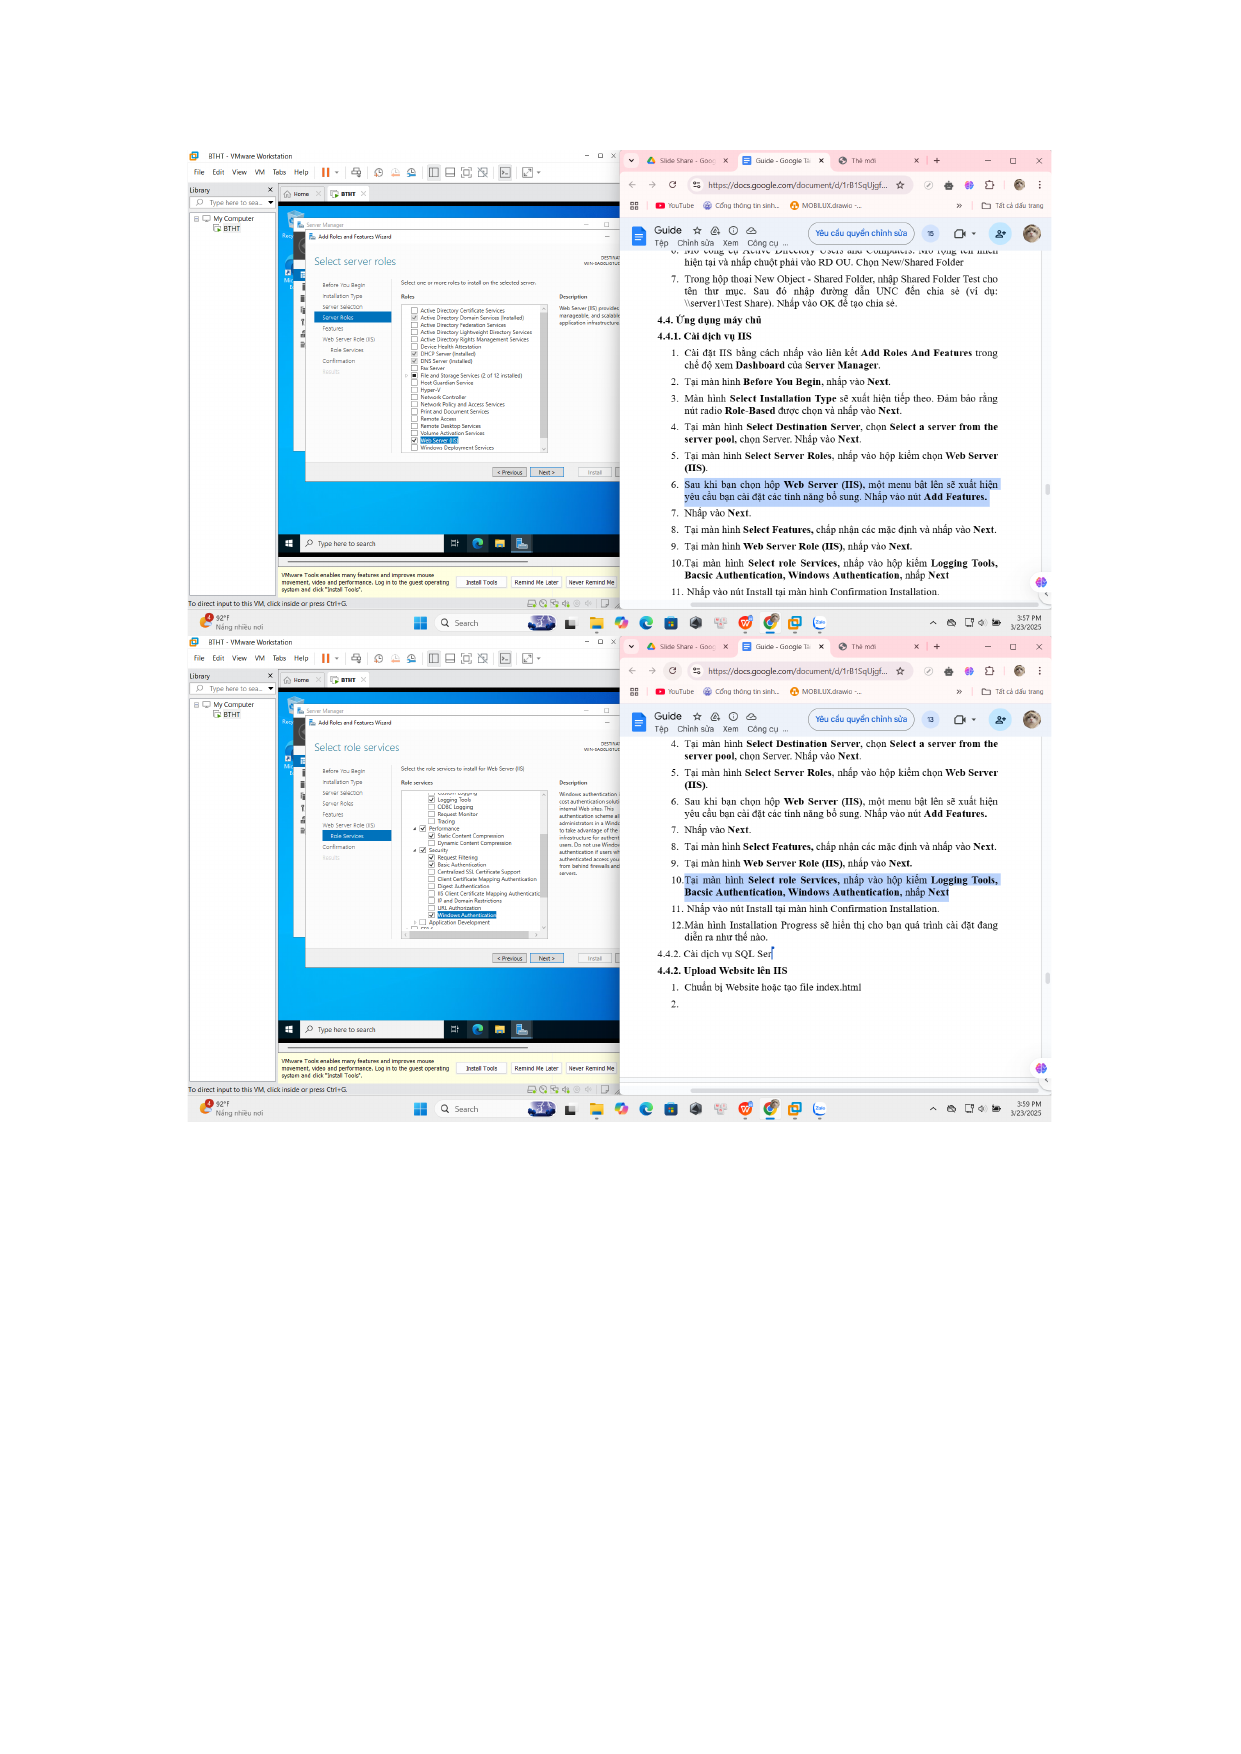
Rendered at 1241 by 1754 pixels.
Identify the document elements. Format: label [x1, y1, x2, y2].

picture [187, 150, 1052, 1122]
